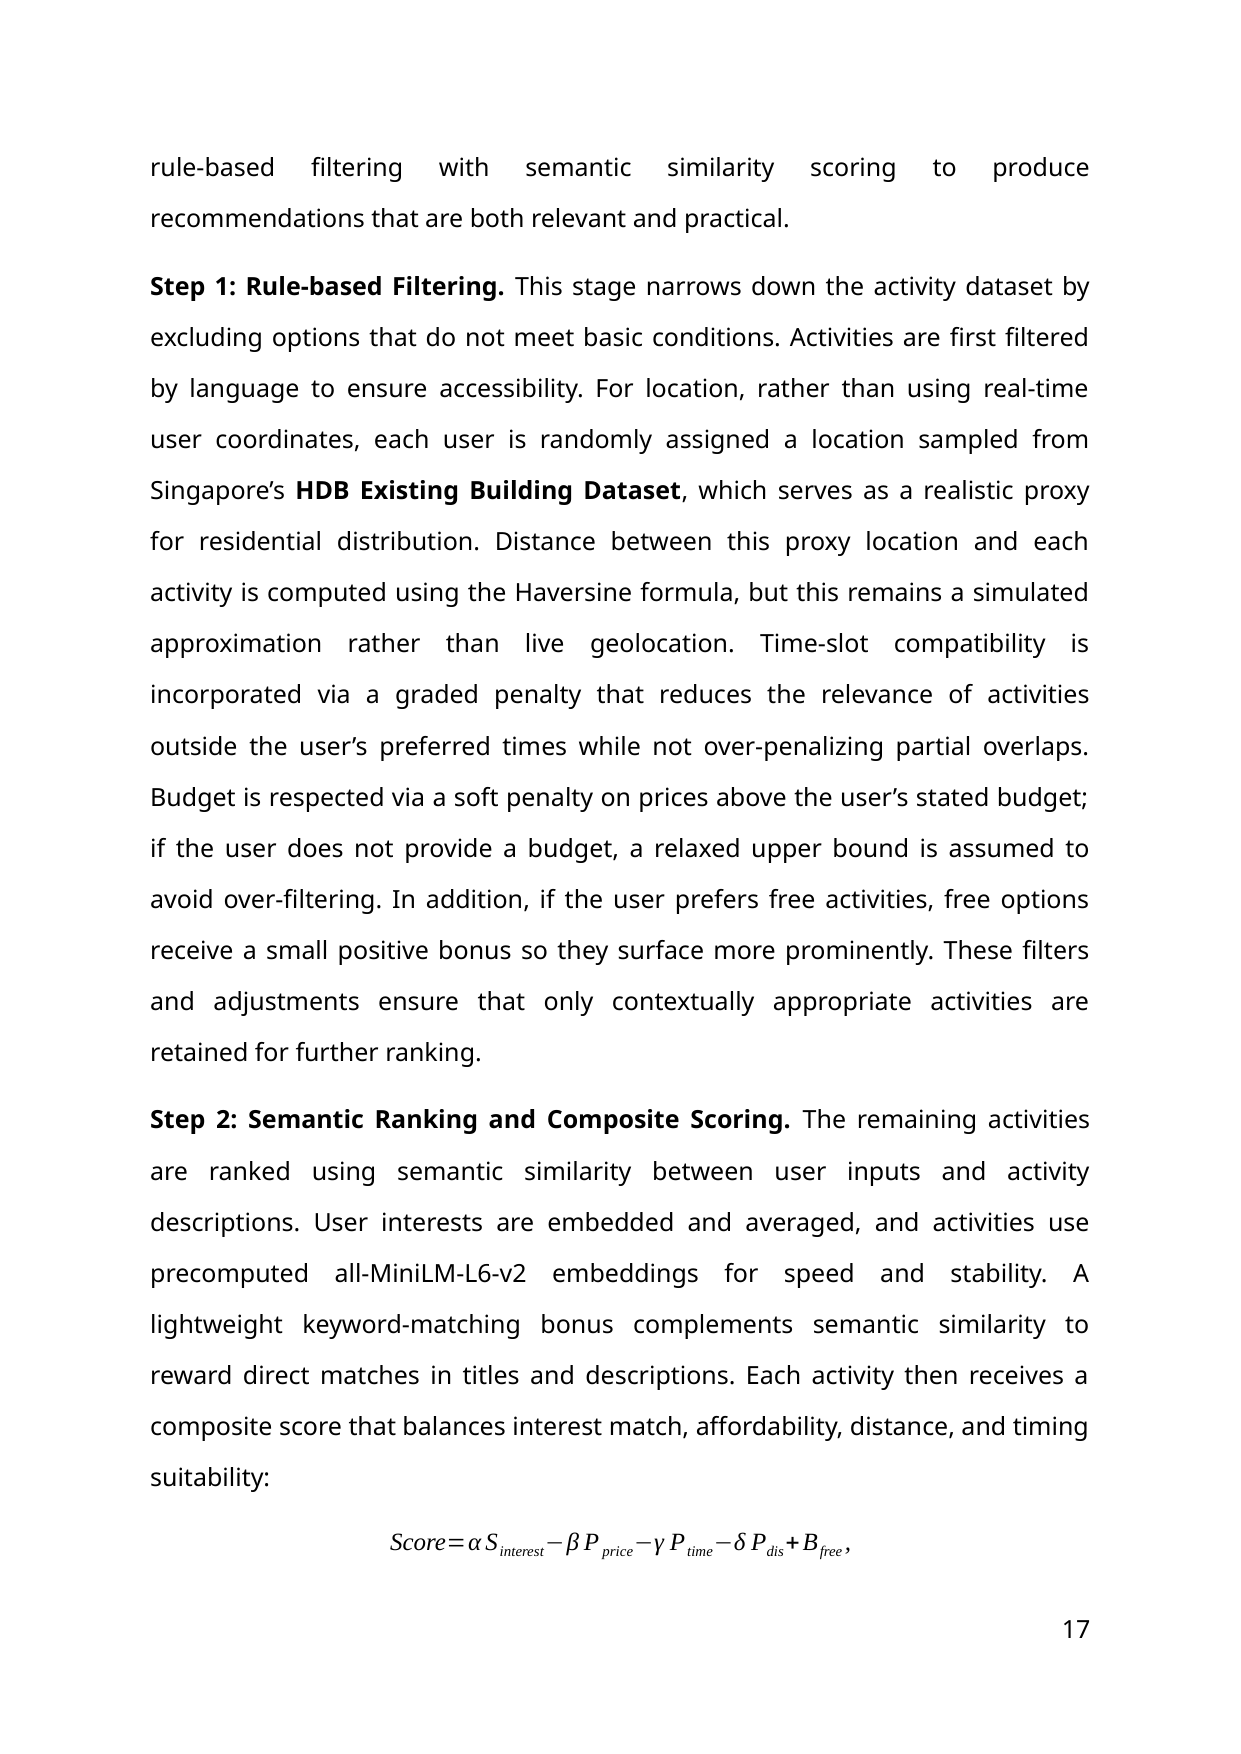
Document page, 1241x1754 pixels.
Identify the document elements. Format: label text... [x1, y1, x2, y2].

text Step 1: Rule-based Filtering. This stage narrows down the activity dataset by excluding options that do not meet basic conditions. Activities are first filtered by language to ensure accessibility. For location, rather than using real-time user coordinates, each user is randomly assigned a location sampled from Singapore’s HDB Existing Building Dataset, which serves as a realistic proxy for residential distribution. Distance between this proxy location and each activity is computed using the Haversine formula, but this remains a simulated approximation rather than live geolocation. Time-slot compatibility is incorporated via a graded penalty that reduces the relevance of activities outside the user’s preferred times while not over-penalizing partial overlaps. Budget is respected via a soft penalty on prices above the user’s stated budget; if the user does not provide a budget, a relaxed upper bound is assumed to avoid over-filtering. In addition, if the user prefers free activities, free options receive a small positive bonus so they surface more prominently. These filters and adjustments ensure that only contextually appropriate activities are retained for further ranking. [150, 269, 1090, 1068]
text Step 2: Semantic Ranking and Composite Scoring. The remaining activities are ranked using semantic similarity between user inputs and activity descriptions. User interests are embedded and averaged, and activities use precomputed all-MiniLM-L6-v2 embeddings for speed and stability. A lightweight keyword-matching bonus complements semantic similarity to reward direct matches in titles and descriptions. Each activity then receives a composite score that balances interest match, affordability, distance, and timing suitability: [150, 1102, 1090, 1493]
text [150, 150, 1090, 235]
